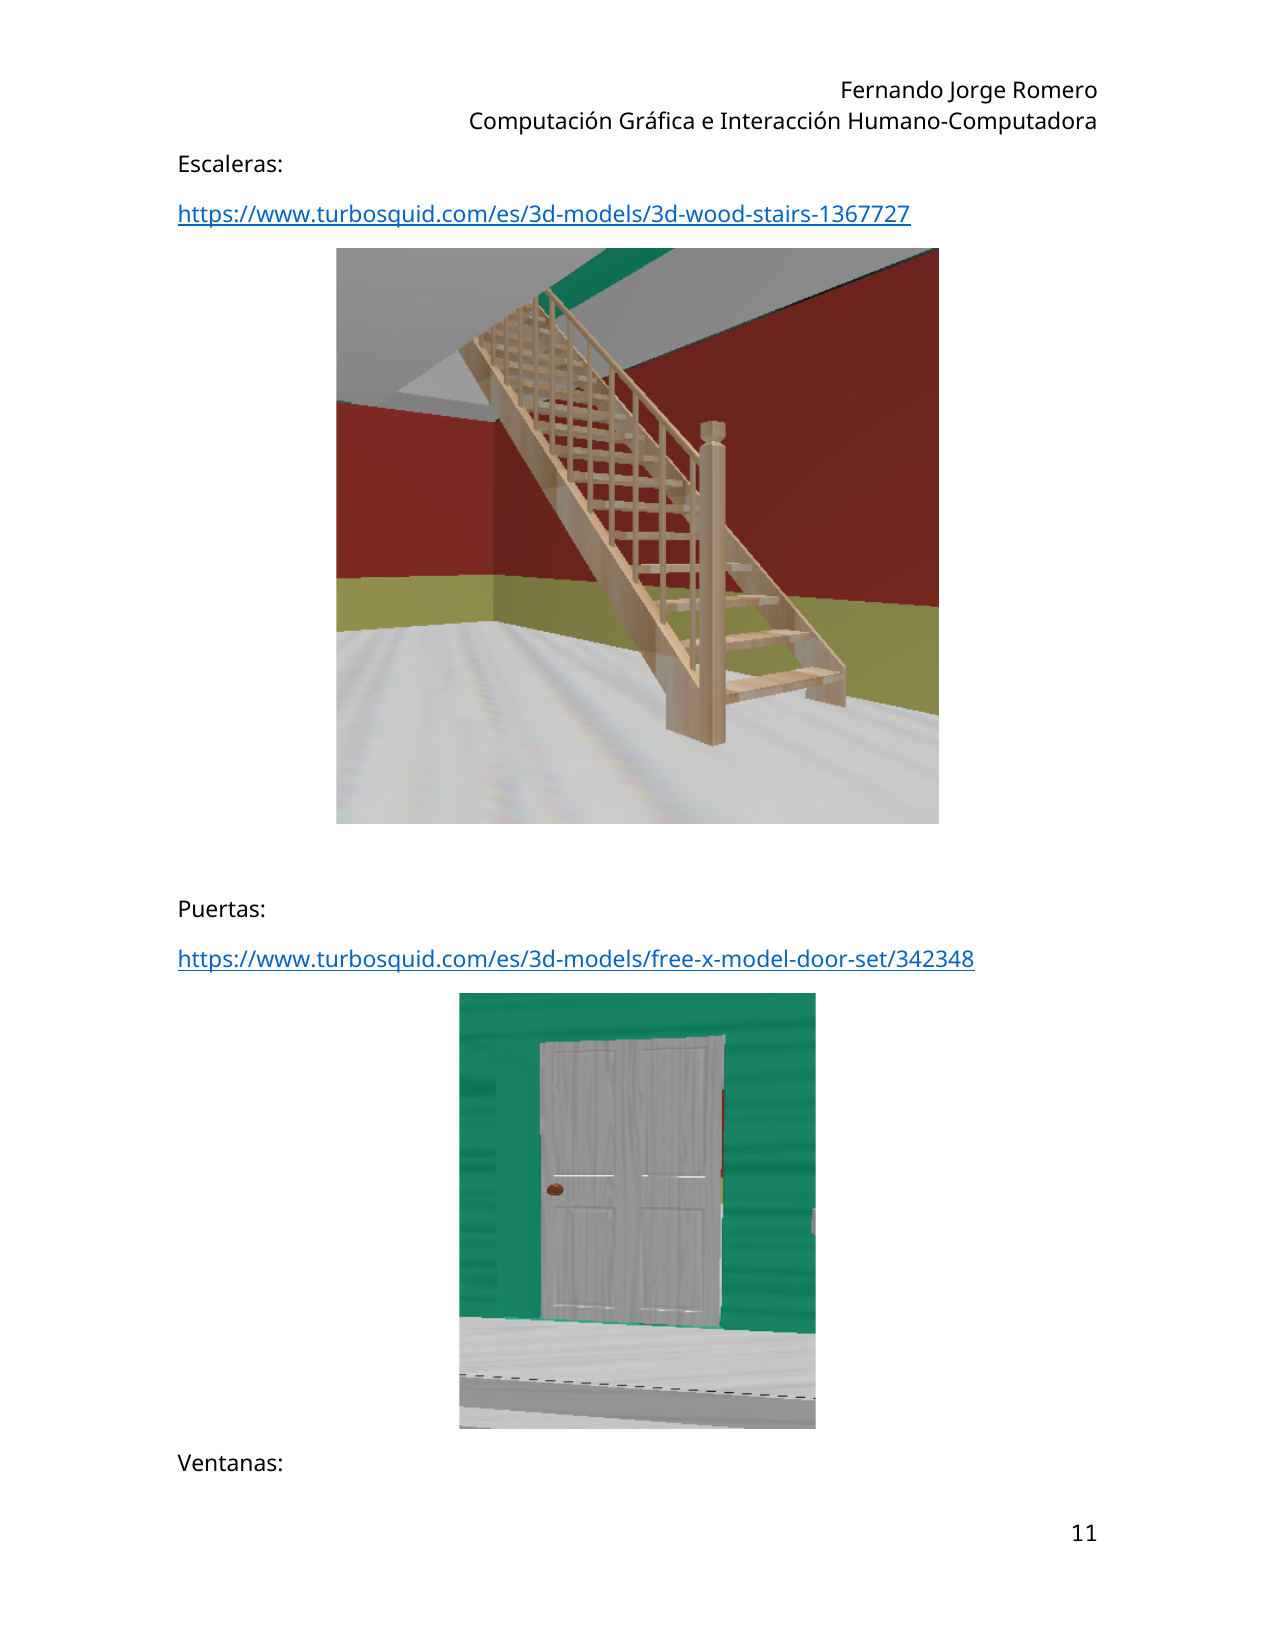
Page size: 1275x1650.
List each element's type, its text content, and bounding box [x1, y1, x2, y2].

picture [459, 993, 816, 1429]
text Ventanas: [177, 1447, 1098, 1478]
picture [336, 248, 939, 824]
text https://www.turbosquid.com/es/3d-models/free-x-model-door-set/342348 [177, 943, 1098, 974]
text Puertas: [177, 893, 1098, 924]
text Escaleras: [177, 148, 1098, 179]
text https://www.turbosquid.com/es/3d-models/3d-wood-stairs-1367727 [177, 198, 1098, 229]
